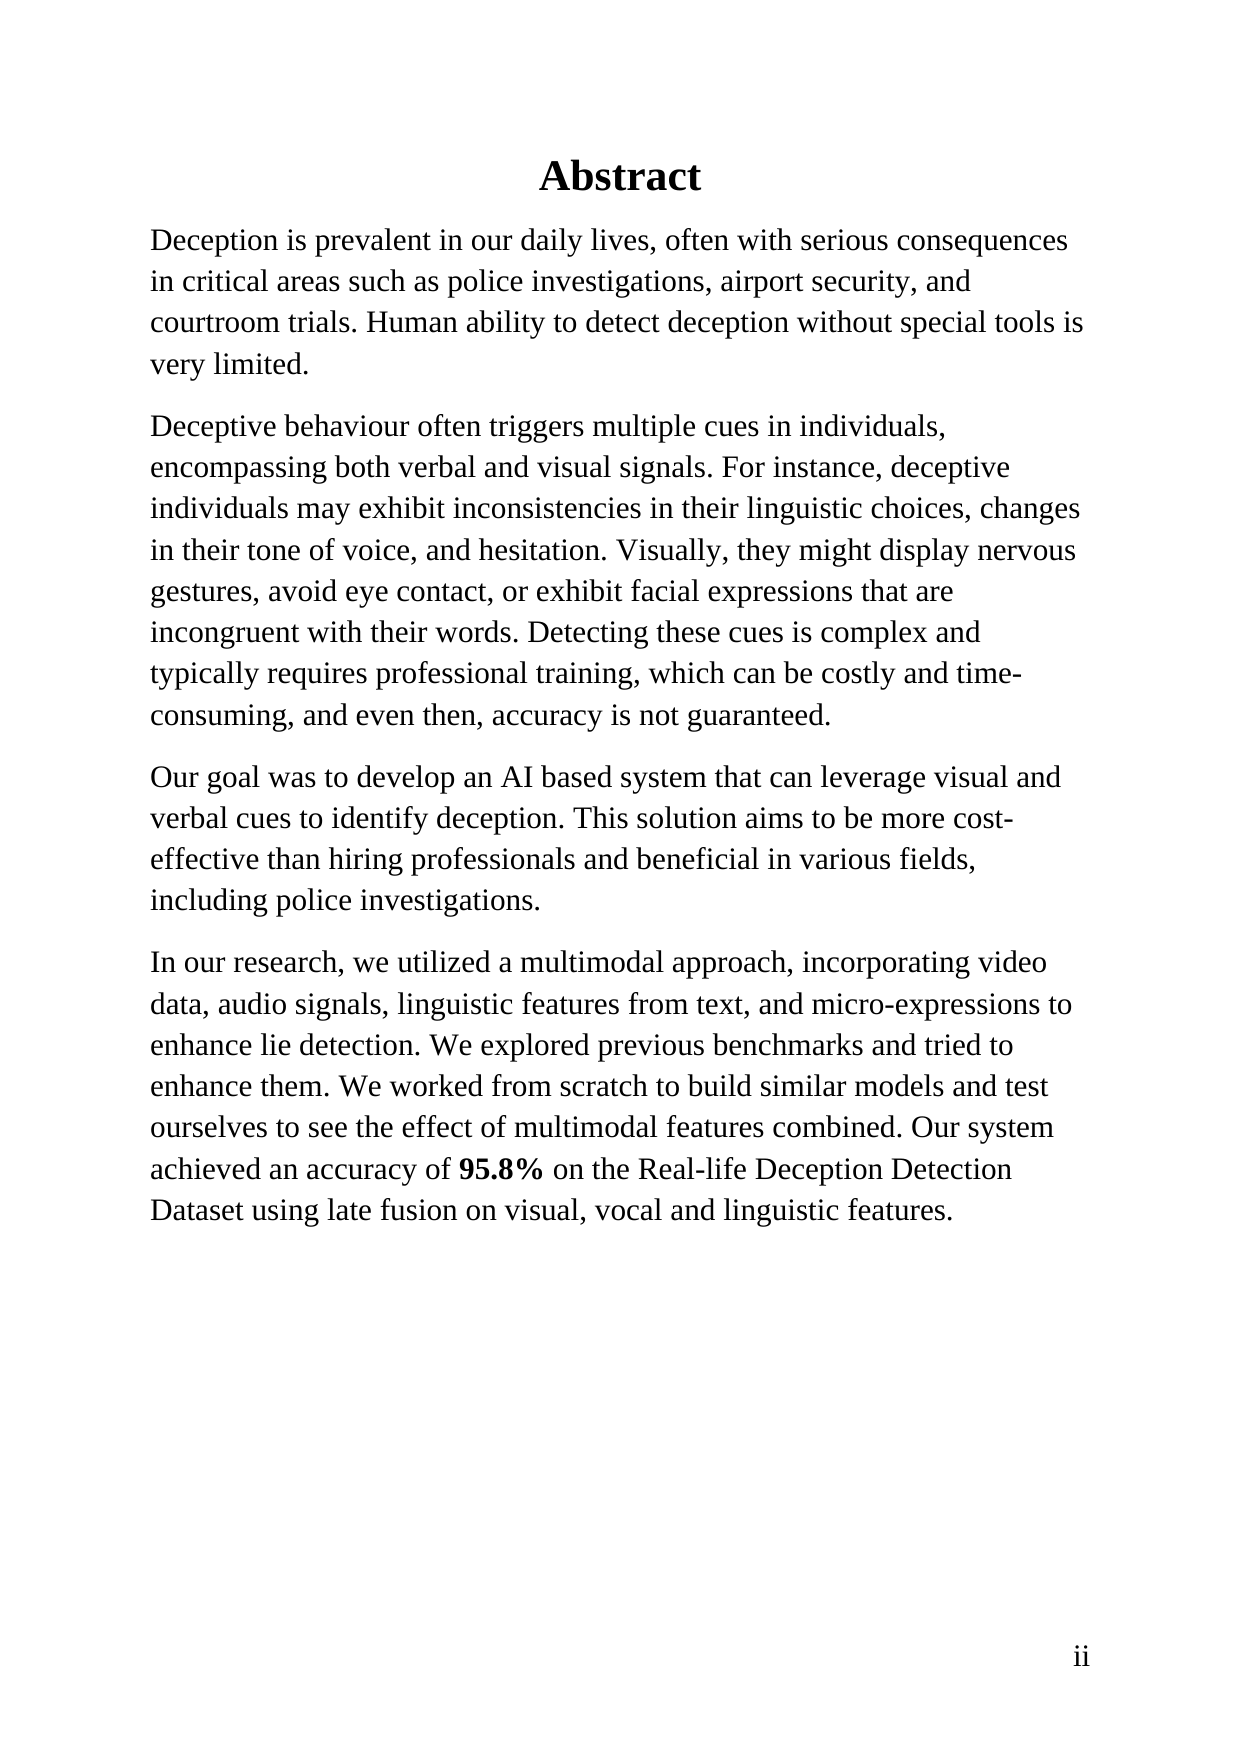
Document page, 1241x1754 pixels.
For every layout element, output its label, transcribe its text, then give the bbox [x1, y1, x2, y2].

text In our research, we utilized a multimodal approach, incorporating video data, audio signals, linguistic features from text, and micro-expressions to enhance lie detection. We explored previous benchmarks and tried to enhance them. We worked from scratch to build similar models and test ourselves to see the effect of multimodal features combined. Our system achieved an accuracy of 95.8% on the Real-life Deception Detection Dataset using late fusion on visual, vocal and linguistic features. [150, 944, 1090, 1227]
text Deceptive behaviour often triggers multiple cues in individuals, encompassing both verbal and visual signals. For instance, deceptive individuals may exhibit inconsistencies in their linguistic choices, changes in their tone of voice, and hesitation. Visually, they might display nervous gestures, avoid eye contact, or exhibit facial expressions that are incongruent with their words. Detecting these cues is complex and typically requires professional training, which can be costly and time-consuming, and even then, accuracy is not guaranteed. [150, 407, 1090, 732]
text Our goal was to develop an AI based system that can leverage visual and verbal cues to identify deception. This solution aims to be more cost-effective than hiring professionals and beneficial in various fields, including police investigations. [150, 758, 1090, 917]
text Deception is prevalent in our daily lives, often with serious consequences in critical areas such as police investigations, airport security, and courtroom trials. Human ability to detect deception without special tools is very limited. [150, 221, 1090, 381]
subtitle Abstract [150, 150, 1090, 200]
